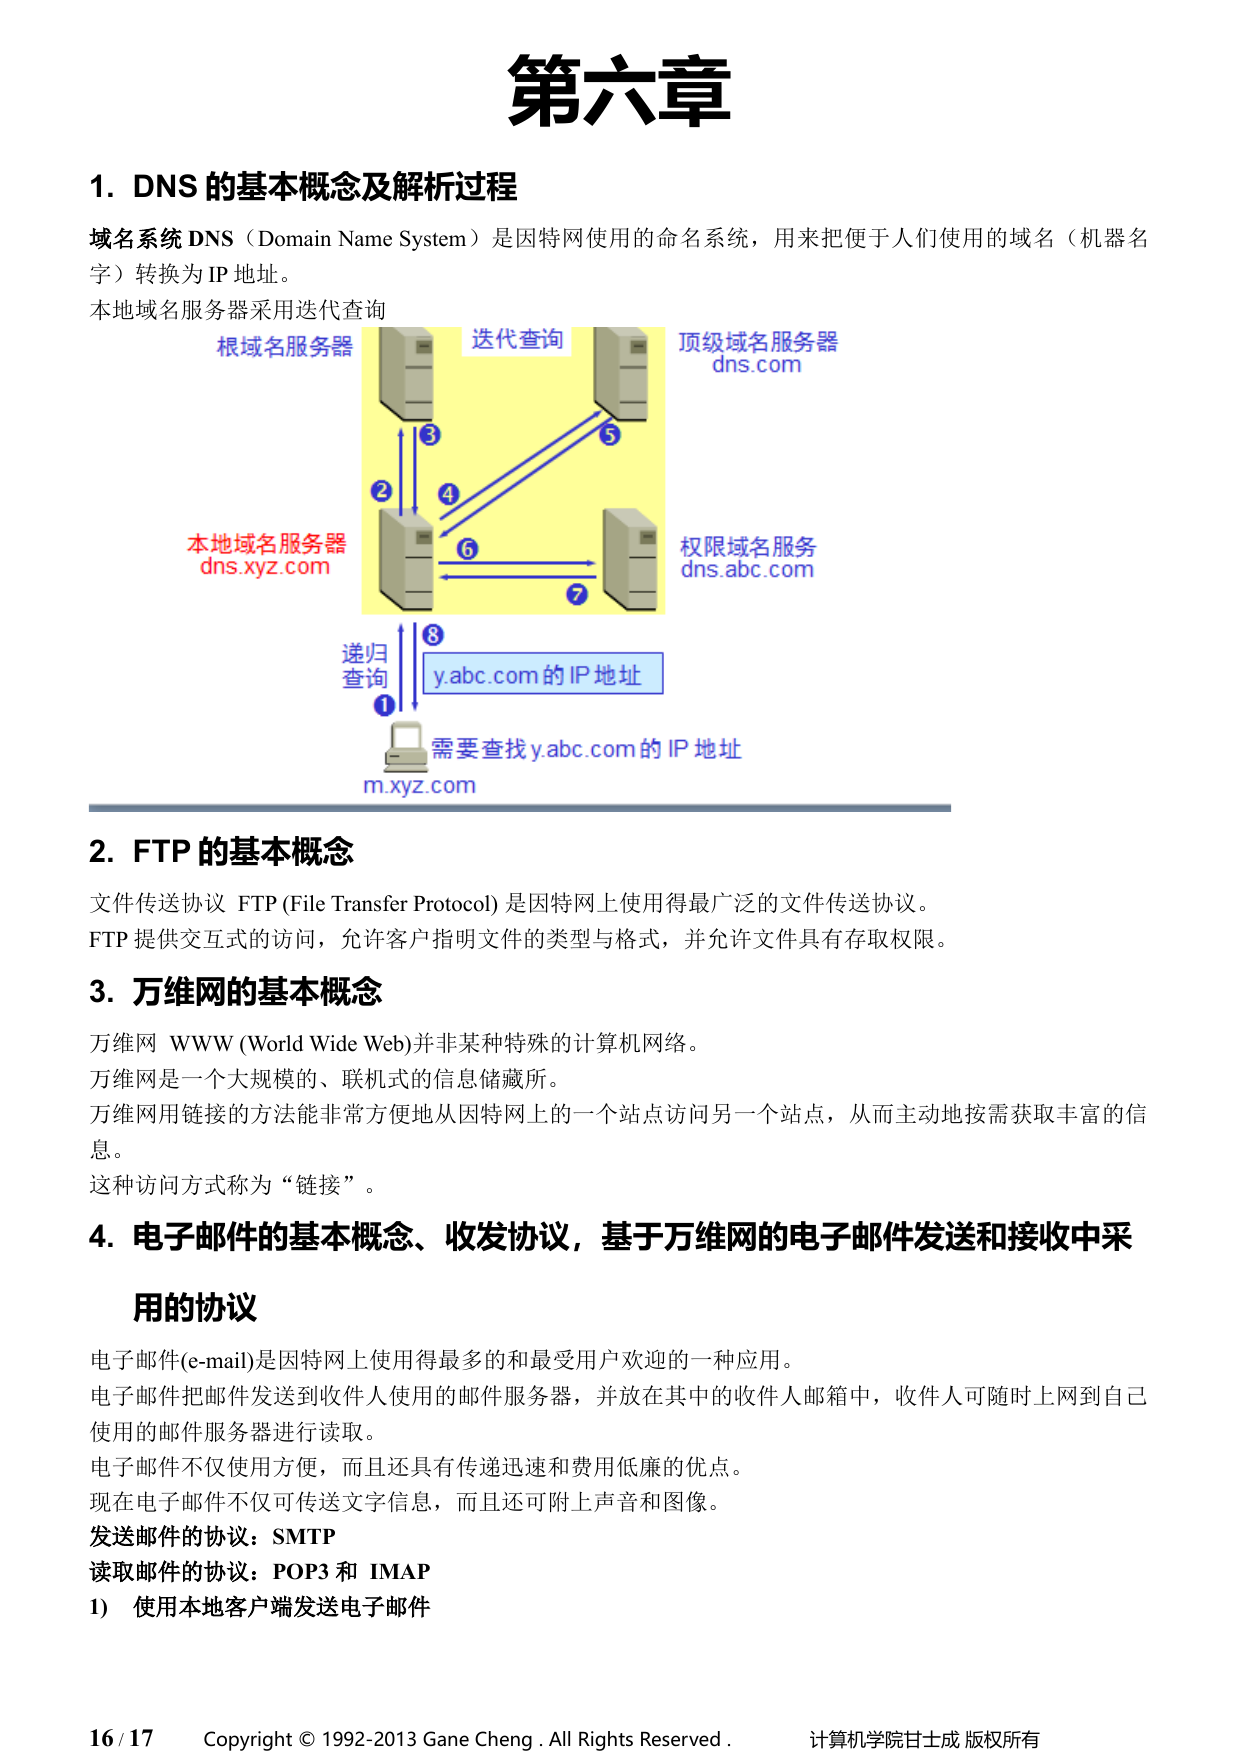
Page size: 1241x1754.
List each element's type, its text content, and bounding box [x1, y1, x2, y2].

title 第六章 [89, 22, 1152, 152]
text 这种访问方式称为“链接”。 [89, 1167, 1152, 1200]
subtitle DNS的基本概念及解析过程 [89, 152, 1152, 217]
text 电子邮件(e-mail)是因特网上使用得最多的和最受用户欢迎的一种应用。 [89, 1343, 1152, 1375]
text 读取邮件的协议：POP3 和 IMAP [89, 1554, 1152, 1587]
text 域名系统DNS（Domain Name System）是因特网使用的命名系统，用来把便于人们使用的域名（机器名字）转换为IP地址。 [89, 221, 1152, 290]
subtitle 电子邮件的基本概念、收发协议，基于万维网的电子邮件发送和接收中采用的协议 [89, 1202, 1152, 1339]
text 电子邮件不仅使用方便，而且还具有传递迅速和费用低廉的优点。 [89, 1449, 1152, 1481]
text FTP 提供交互式的访问，允许客户指明文件的类型与格式，并允许文件具有存取权限。 [89, 922, 1152, 954]
text 万维网是一个大规模的、联机式的信息储藏所。 [89, 1061, 1152, 1094]
picture [88, 327, 952, 812]
text 万维网 WWW (World Wide Web)并非某种特殊的计算机网络。 [89, 1026, 1152, 1059]
text 现在电子邮件不仅可传送文字信息，而且还可附上声音和图像。 [89, 1484, 1152, 1517]
text 文件传送协议 FTP (File Transfer Protocol) 是因特网上使用得最广泛的文件传送协议。 [89, 887, 1152, 919]
list 使用本地客户端发送电子邮件 [89, 1589, 1152, 1622]
text 电子邮件把邮件发送到收件人使用的邮件服务器，并放在其中的收件人邮箱中，收件人可随时上网到自己使用的邮件服务器进行读取。 [89, 1378, 1152, 1446]
text 本地域名服务器采用迭代查询 [89, 292, 1152, 325]
text 发送邮件的协议：SMTP [89, 1519, 1152, 1552]
subtitle 万维网的基本概念 [89, 957, 1152, 1022]
text 万维网用链接的方法能非常方便地从因特网上的一个站点访问另一个站点，从而主动地按需获取丰富的信息。 [89, 1096, 1152, 1165]
subtitle FTP的基本概念 [89, 818, 1152, 883]
